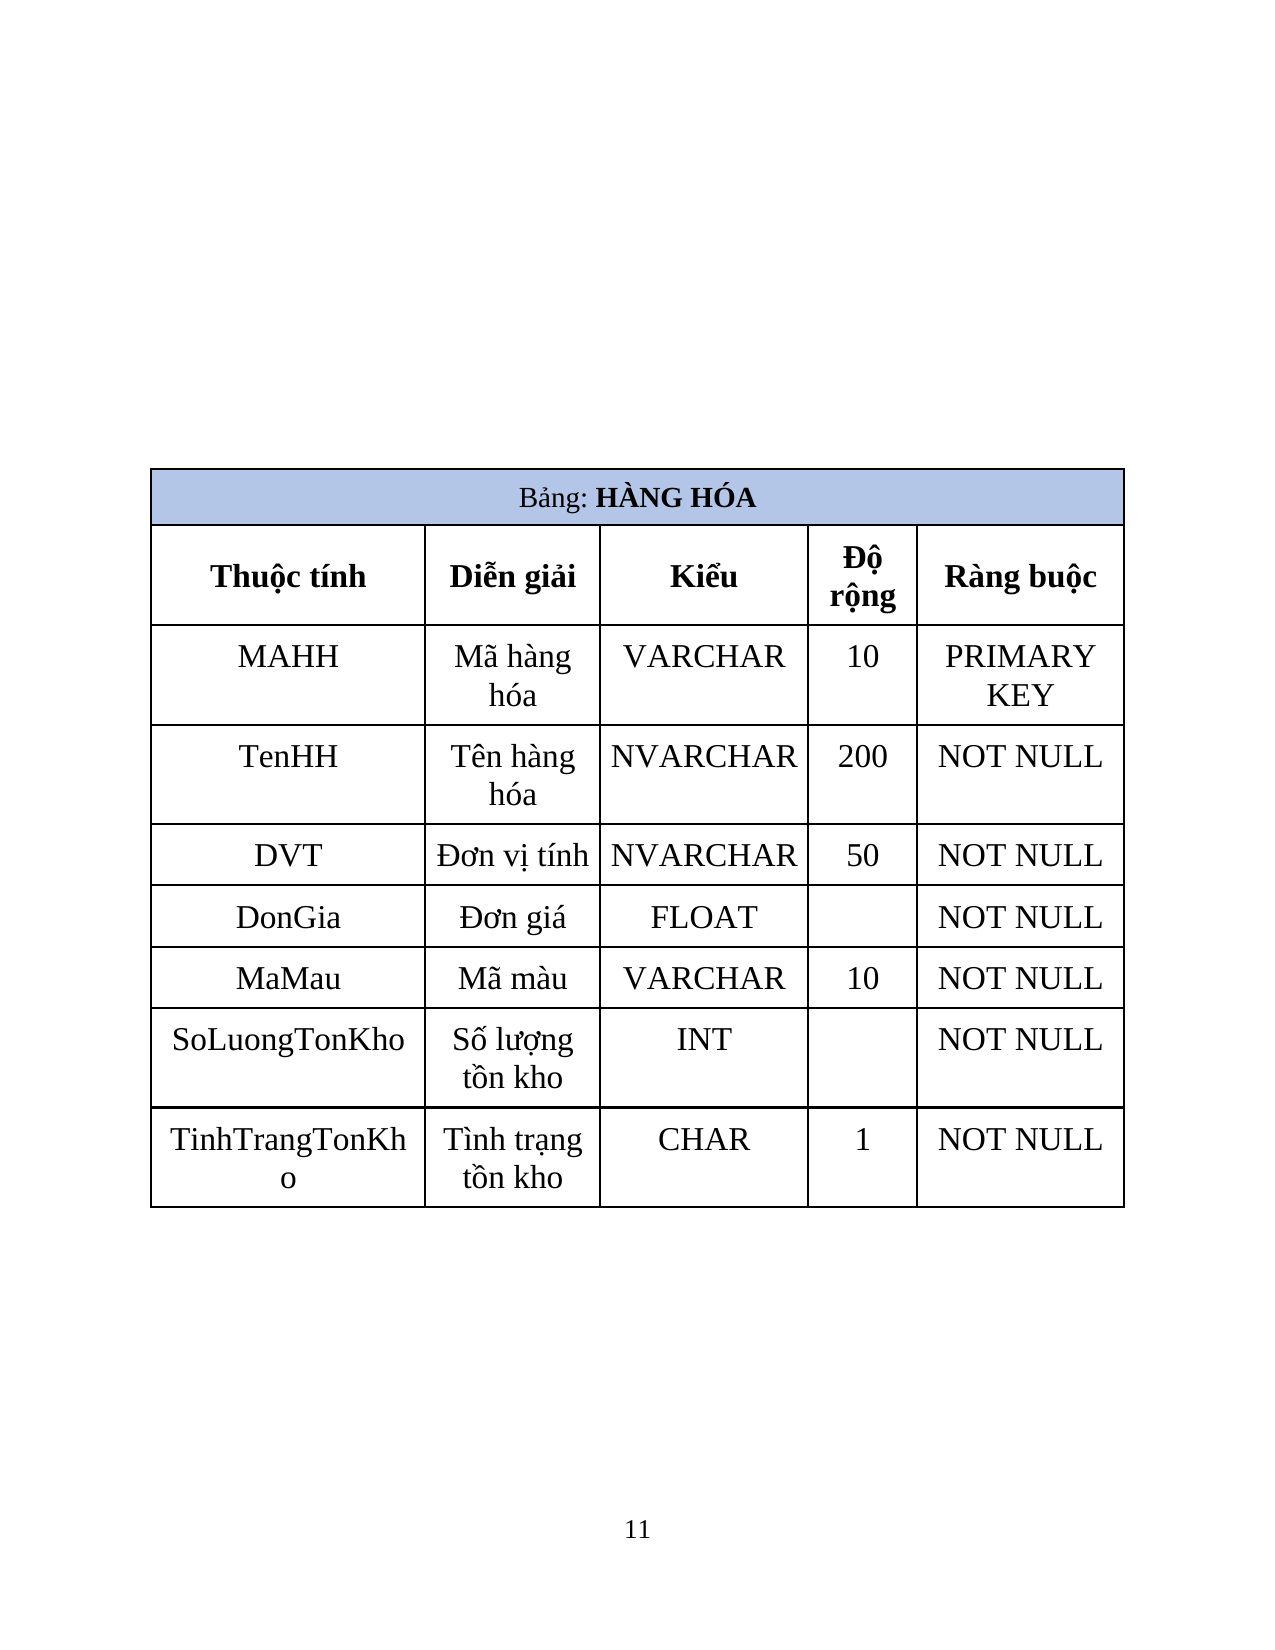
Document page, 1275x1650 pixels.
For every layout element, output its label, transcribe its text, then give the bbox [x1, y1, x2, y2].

table_cell NOT NULL [918, 886, 1123, 946]
table_cell Số lượng tồn kho [426, 1009, 599, 1106]
table_cell DVT [152, 825, 424, 884]
table_cell Ràng buộc [918, 526, 1123, 624]
table_cell [809, 886, 916, 946]
table_cell NVARCHAR [601, 825, 807, 884]
table_cell NOT NULL [918, 948, 1123, 1007]
table_cell NOT NULL [918, 1009, 1123, 1106]
table_cell 50 [809, 825, 916, 884]
table_cell NOT NULL [918, 726, 1123, 823]
table_cell TenHH [152, 726, 424, 823]
table_cell Kiểu [601, 526, 807, 624]
table_cell Thuộc tính [152, 526, 424, 624]
table_cell SoLuongTonKho [152, 1009, 424, 1106]
table_cell Tình trạng tồn kho [426, 1109, 599, 1206]
table_cell 200 [809, 726, 916, 823]
table_cell PRIMARY KEY [918, 626, 1123, 723]
table_cell INT [601, 1009, 807, 1106]
table_cell FLOAT [601, 886, 807, 946]
table_cell DonGia [152, 886, 424, 946]
table_cell 10 [809, 626, 916, 723]
table_cell Diễn giải [426, 526, 599, 624]
table_cell 1 [809, 1109, 916, 1206]
table_cell Độ rộng [809, 526, 916, 624]
table_cell MaMau [152, 948, 424, 1007]
table_cell [809, 1009, 916, 1106]
table_cell NVARCHAR [601, 726, 807, 823]
table_cell Tên hàng hóa [426, 726, 599, 823]
table_cell Mã màu [426, 948, 599, 1007]
table_cell Đơn giá [426, 886, 599, 946]
table_header Bảng: HÀNG HÓA [152, 470, 1123, 524]
table_cell 10 [809, 948, 916, 1007]
table_cell VARCHAR [601, 626, 807, 723]
table_cell Đơn vị tính [426, 825, 599, 884]
table_cell MAHH [152, 626, 424, 723]
table_cell TinhTrangTonKho [152, 1109, 424, 1206]
table_cell CHAR [601, 1109, 807, 1206]
table_cell NOT NULL [918, 825, 1123, 884]
table_cell VARCHAR [601, 948, 807, 1007]
table_cell Mã hàng hóa [426, 626, 599, 723]
table_cell NOT NULL [918, 1109, 1123, 1206]
